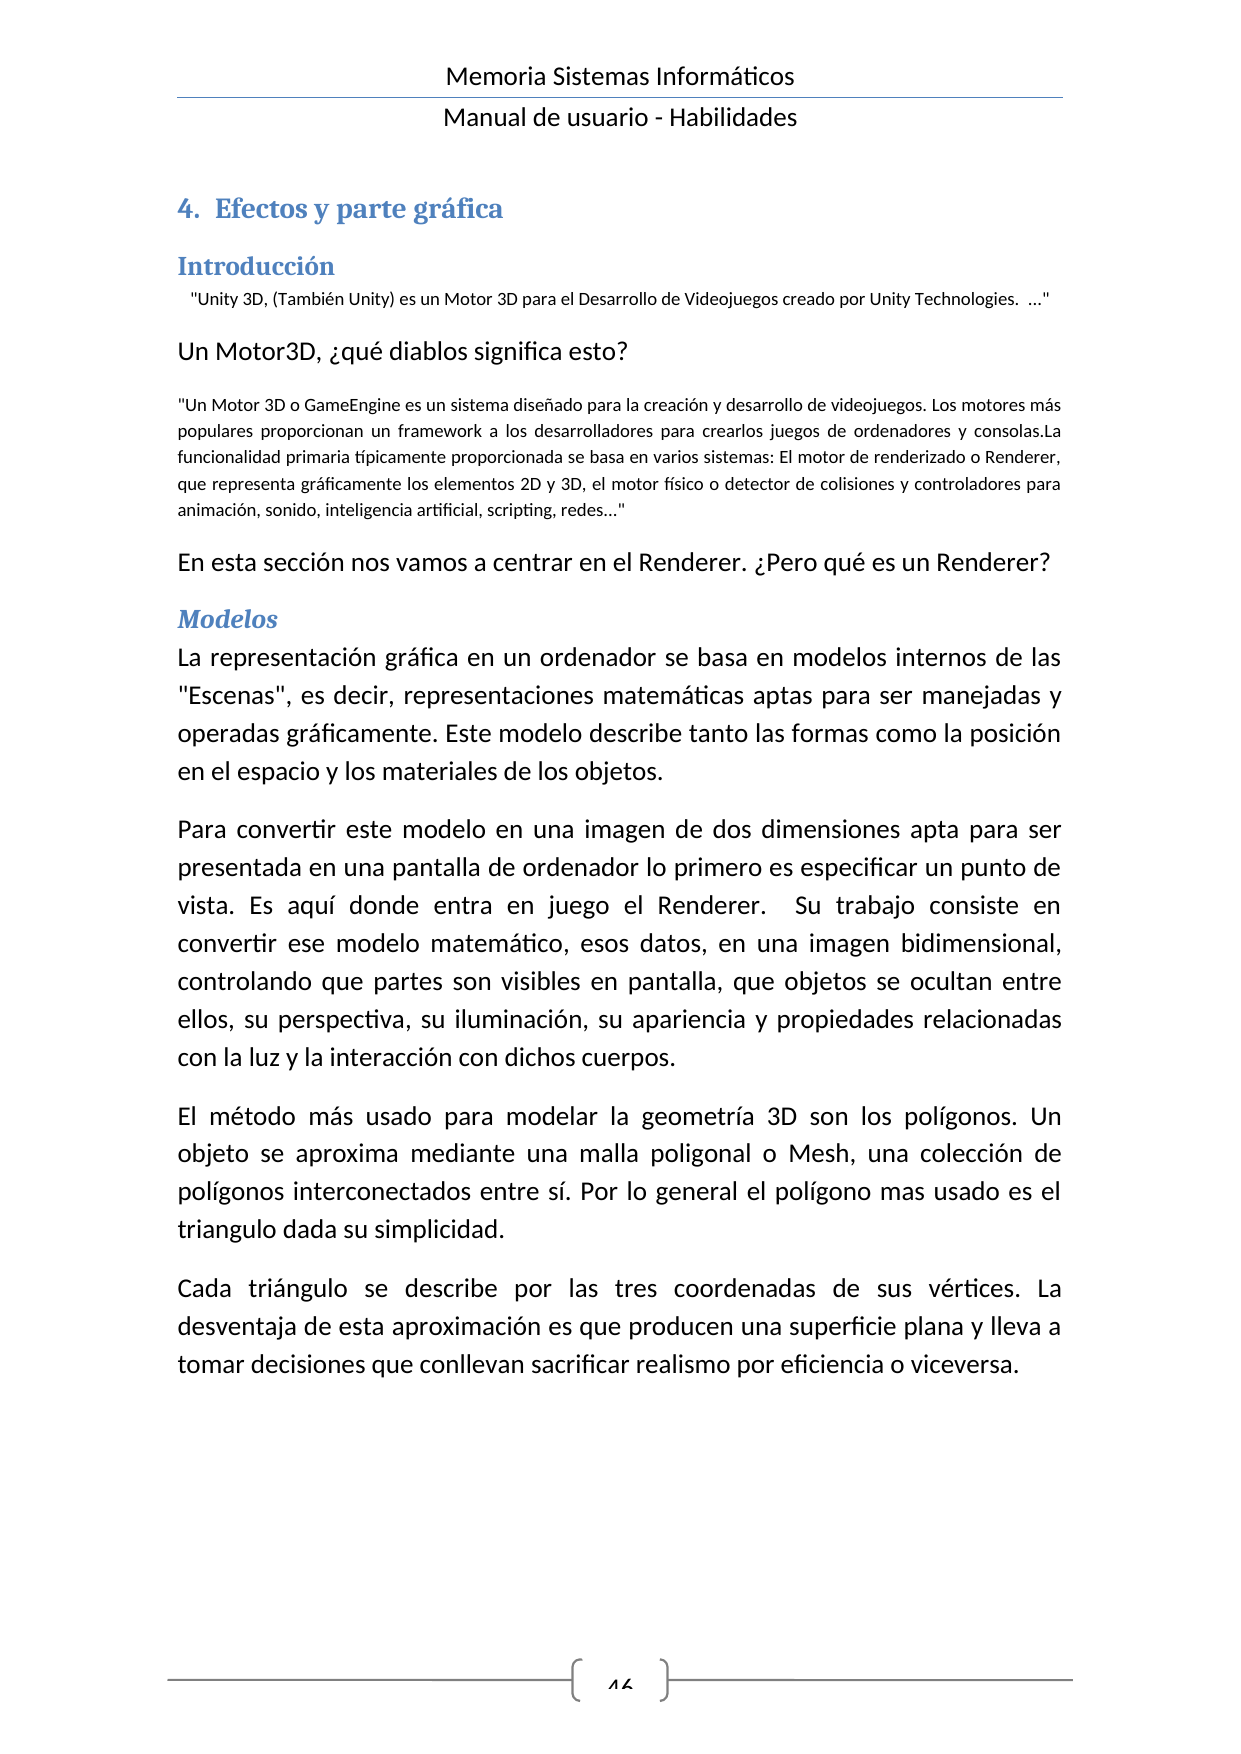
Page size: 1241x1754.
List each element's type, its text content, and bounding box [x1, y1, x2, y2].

text "Unity 3D, (También Unity) es un Motor 3D para el Desarrollo de Videojuegos creado por Unity Technologies. ..." [177, 287, 1063, 310]
text Para convertir este modelo en una imagen de dos dimensiones apta para ser presentada en una pantalla de ordenador lo primero es especificar un punto de vista. Es aquí donde entra en juego el Renderer. Su trabajo consiste en convertir ese modelo matemático, esos datos, en una imagen bidimensional, controlando que partes son visibles en pantalla, que objetos se ocultan entre ellos, su perspectiva, su iluminación, su apariencia y propiedades relacionadas con la luz y la interacción con dichos cuerpos. [177, 812, 1063, 1073]
subtitle Introducción [177, 251, 1063, 282]
text El método más usado para modelar la geometría 3D son los polígonos. Un objeto se aproxima mediante una malla poligonal o Mesh, una colección de polígonos interconectados entre sí. Por lo general el polígono mas usado es el triangulo dada su simplicidad. [177, 1099, 1063, 1246]
text La representación gráfica en un ordenador se basa en modelos internos de las "Escenas", es decir, representaciones matemáticas aptas para ser manejadas y operadas gráficamente. Este modelo describe tanto las formas como la posición en el espacio y los materiales de los objetos. [177, 640, 1063, 787]
text "Un Motor 3D o GameEngine es un sistema diseñado para la creación y desarrollo de videojuegos. Los motores más populares proporcionan un framework a los desarrolladores para crearlos juegos de ordenadores y consolas.La funcionalidad primaria típicamente proporcionada se basa en varios sistemas: El motor de renderizado o Renderer, que representa gráficamente los elementos 2D y 3D, el motor físico o detector de colisiones y controladores para animación, sonido, inteligencia artificial, scripting, redes..." [177, 393, 1063, 521]
text En esta sección nos vamos a centrar en el Renderer. ¿Pero qué es un Renderer? [177, 546, 1063, 578]
text Un Motor3D, ¿qué diablos significa esto? [177, 334, 1063, 367]
subtitle Modelos [177, 604, 1063, 635]
text Cada triángulo se describe por las tres coordenadas de sus vértices. La desventaja de esta aproximación es que producen una superficie plana y lleva a tomar decisiones que conllevan sacrificar realismo por eficiencia o viceversa. [177, 1271, 1063, 1380]
subtitle Efectos y parte gráfica [177, 192, 1063, 225]
